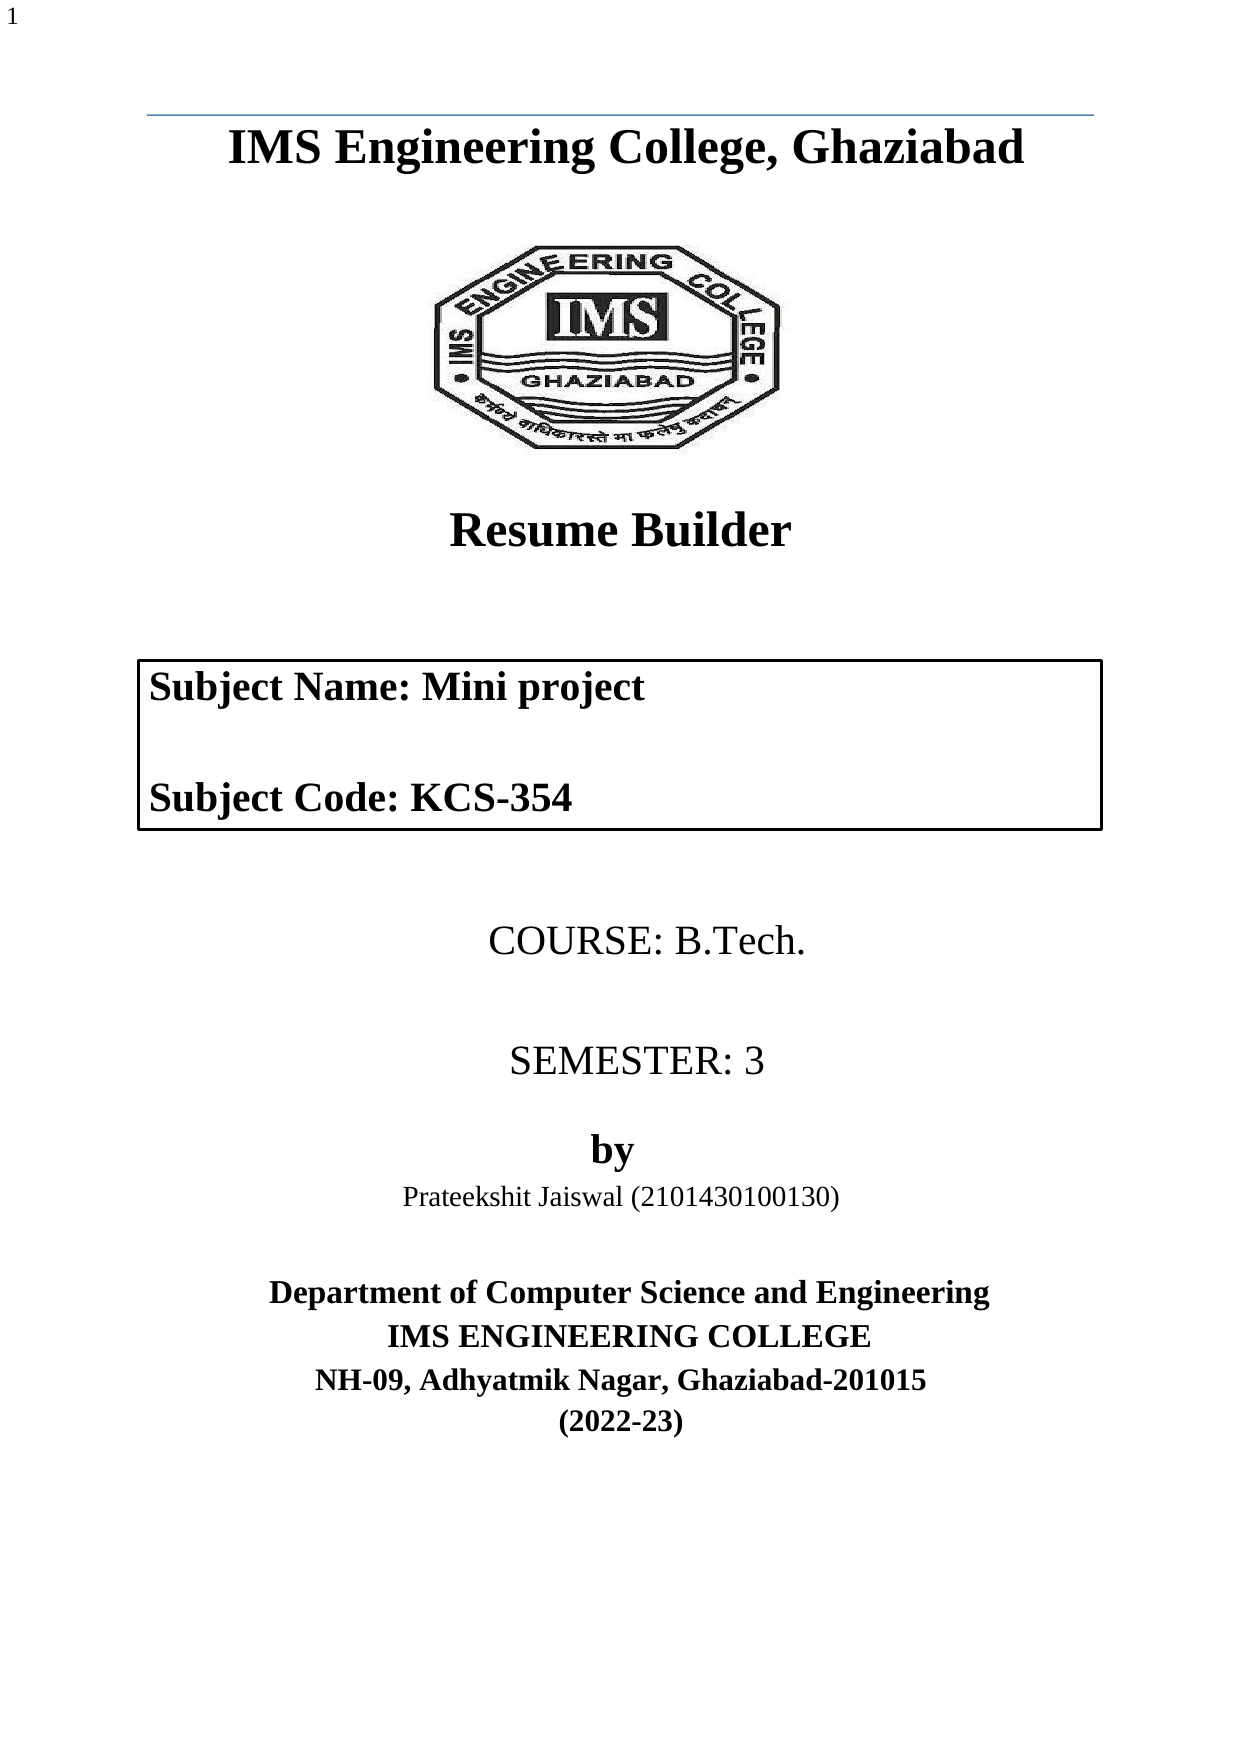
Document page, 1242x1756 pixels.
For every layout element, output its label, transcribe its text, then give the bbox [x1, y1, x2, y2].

text SEMESTER: 3 [213, 1036, 1061, 1084]
title IMS Engineering College, Ghaziabad [191, 119, 1061, 175]
text by [163, 1124, 1061, 1172]
picture [426, 245, 794, 455]
text COURSE: B.Tech. [225, 916, 1069, 963]
text Prateekshit Jaiswal (2101430100130) [181, 1179, 1061, 1212]
subtitle Department of Computer Science and Engineering IMS ENGINEERING COLLEGE [268, 1273, 990, 1355]
text NH-09, Adhyatmik Nagar, Ghaziabad-201015 (2022-23) [314, 1361, 928, 1438]
